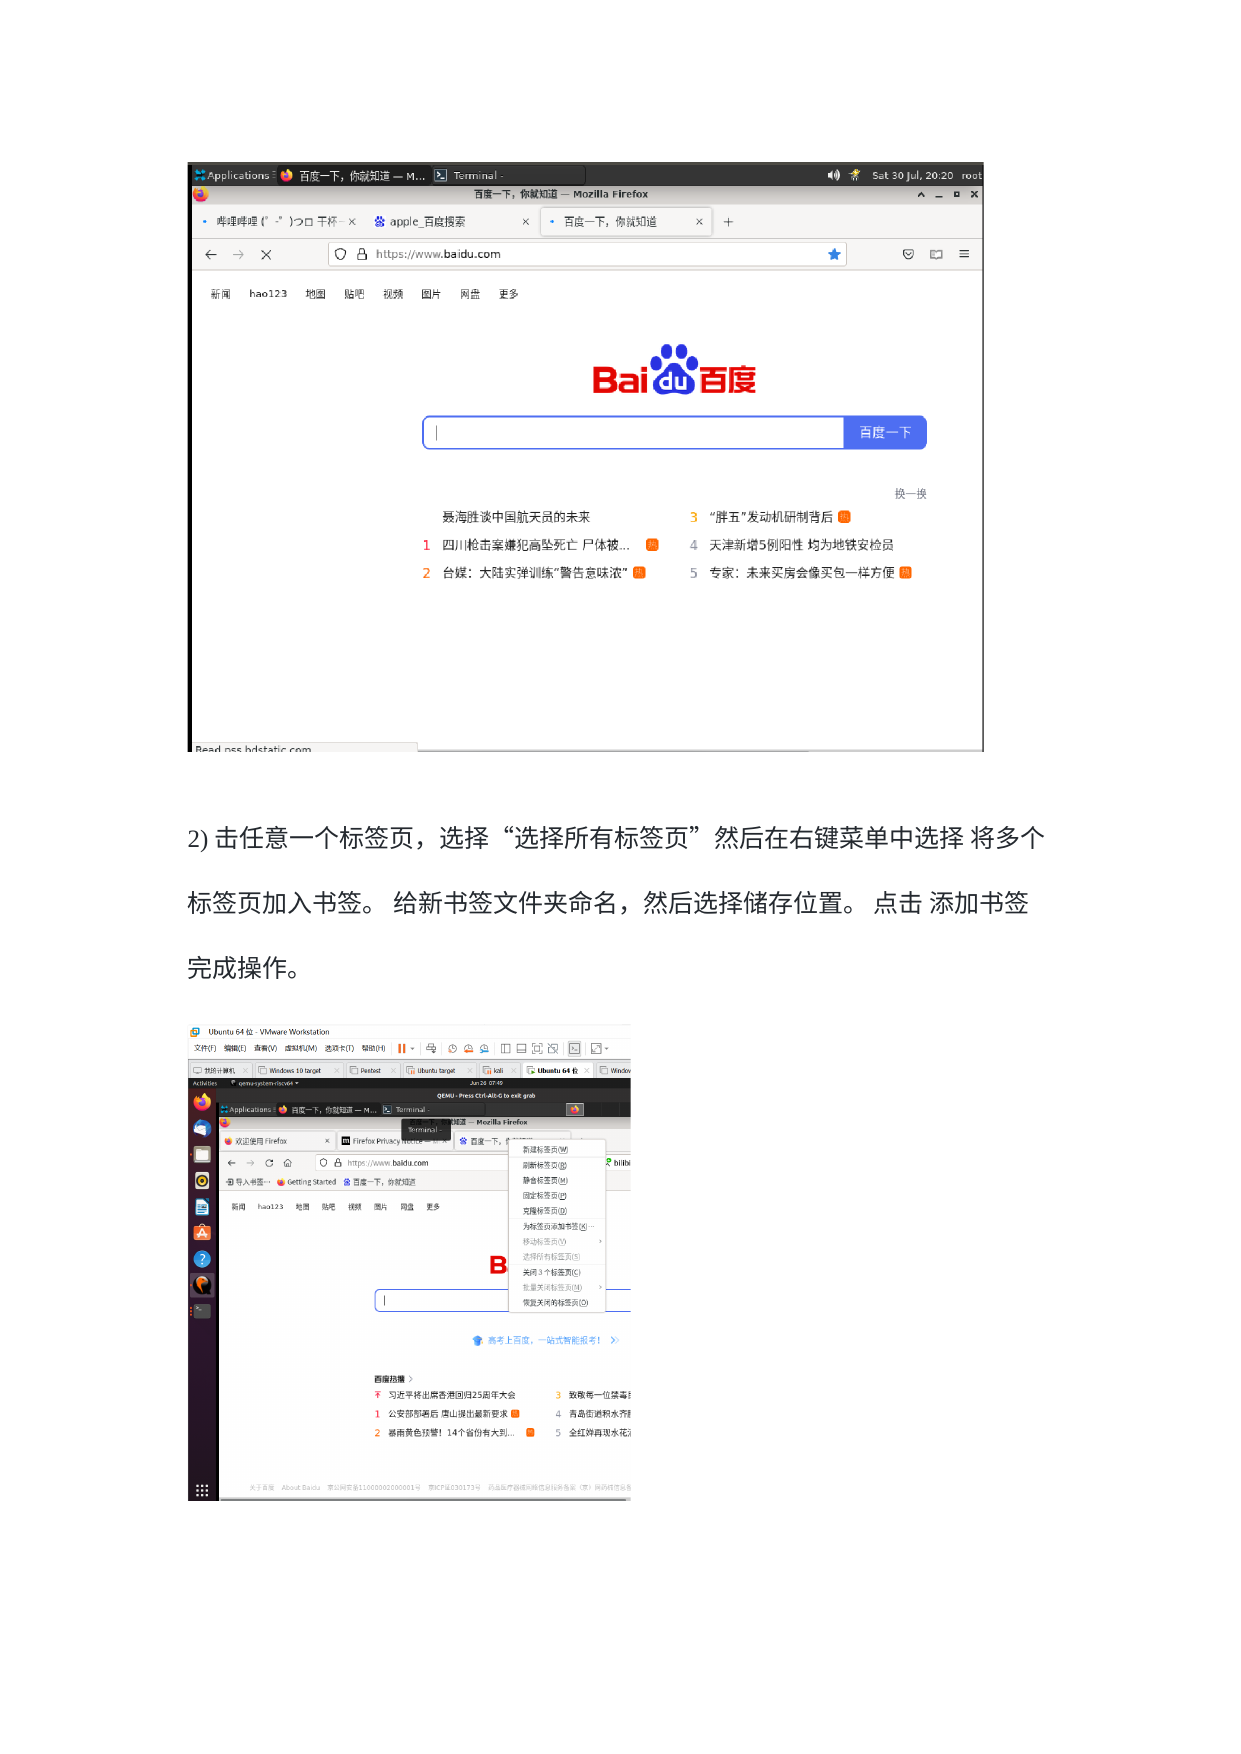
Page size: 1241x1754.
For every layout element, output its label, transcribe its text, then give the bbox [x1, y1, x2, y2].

picture [187, 1024, 631, 1501]
text 2) 击任意一个标签页，选择“选择所有标签页”然后在右键菜单中选择 将多个标签页加入书签。 给新书签文件夹命名，然后选择储存位置。 点击 添加书签 完成操作。 [187, 804, 1053, 999]
picture [187, 162, 984, 752]
